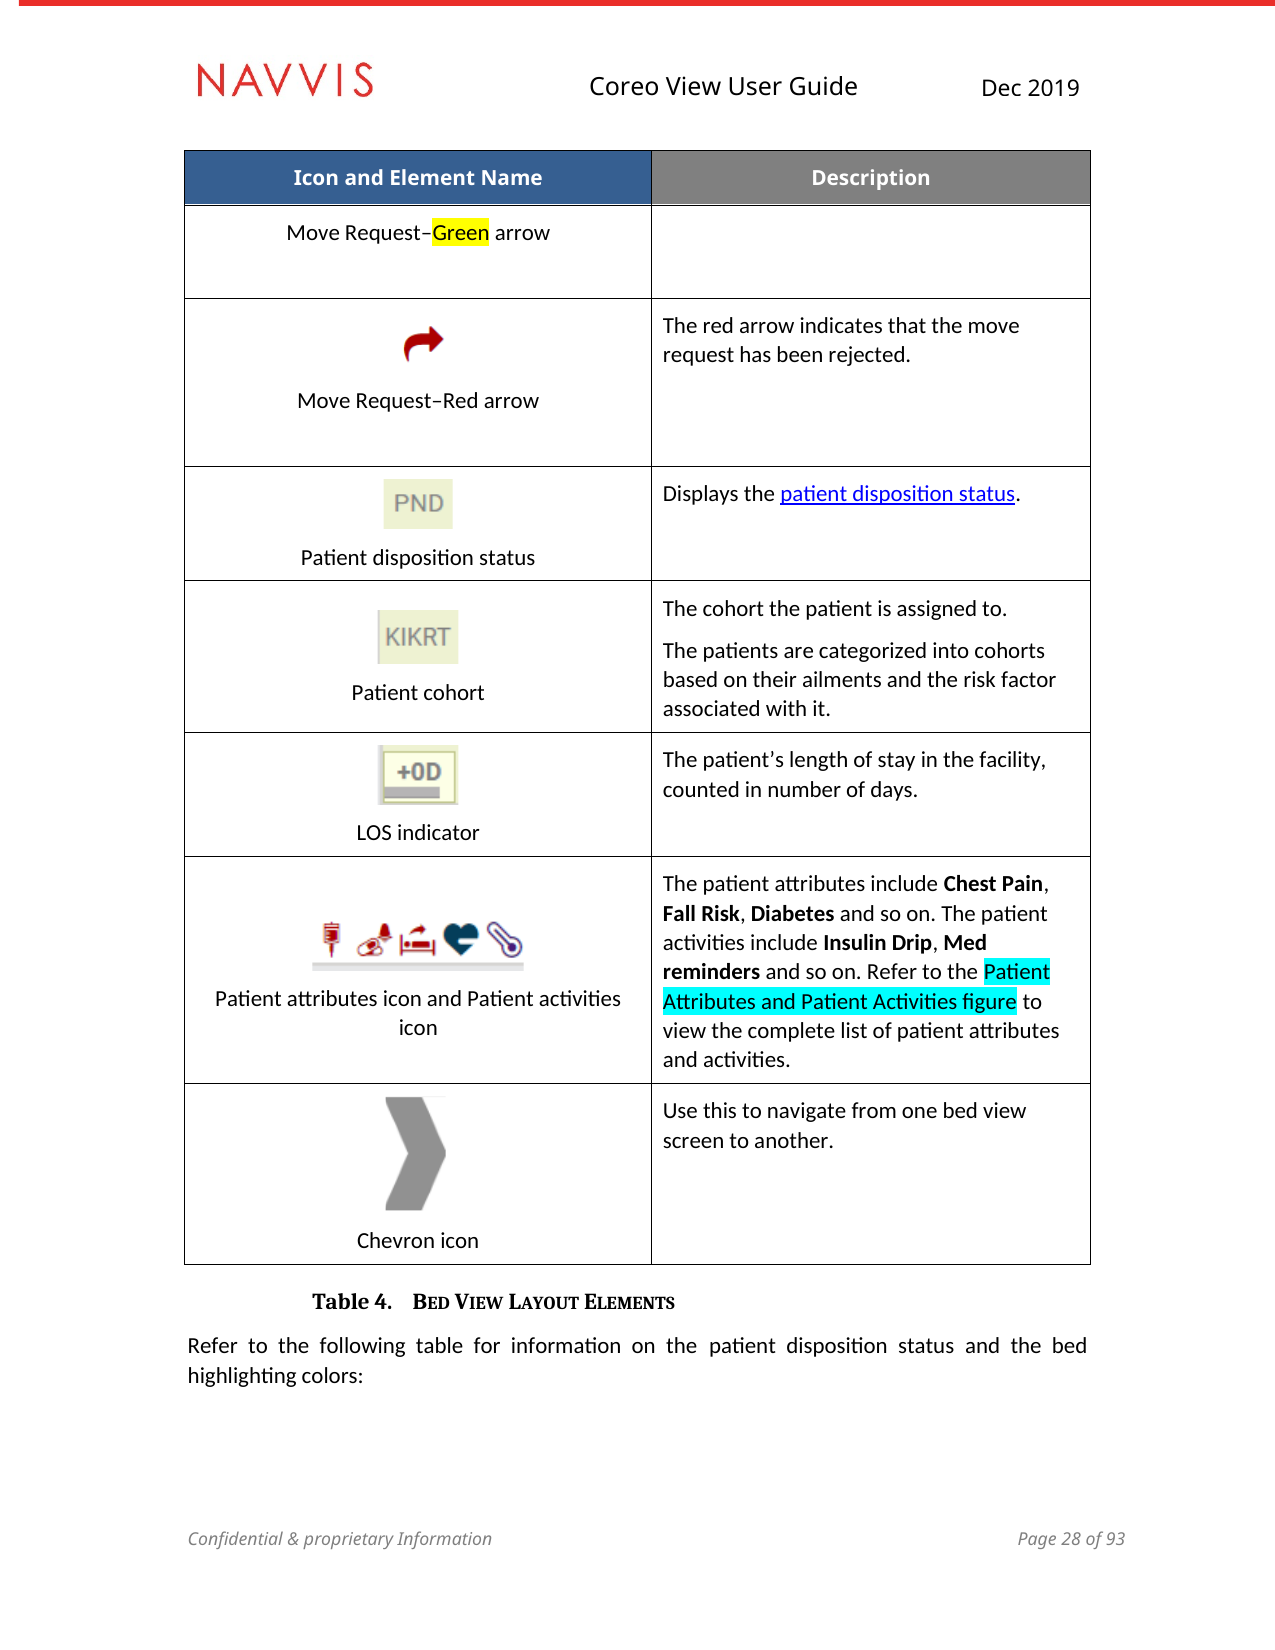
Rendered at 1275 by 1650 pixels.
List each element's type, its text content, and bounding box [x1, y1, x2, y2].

table_cell Move Request–Red arrow [185, 299, 651, 466]
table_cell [652, 206, 1090, 297]
table_cell Move Request–Green arrow [185, 206, 651, 297]
table_cell Use this to navigate from one bed view screen to another. [652, 1084, 1090, 1264]
table_cell LOS indicator [185, 733, 651, 856]
table_cell Patient disposition status [185, 467, 651, 580]
table_cell Patient attributes icon and Patient activities icon [185, 857, 651, 1083]
picture [187, 55, 383, 104]
picture [377, 745, 459, 805]
table_cell Patient cohort [185, 581, 651, 732]
table_cell Chevron icon [185, 1084, 651, 1264]
picture [385, 1096, 451, 1213]
picture [383, 479, 453, 529]
table_cell The cohort the patient is assigned to. The patients are categorized into cohorts based on their ailments and the risk factor associated with it. [652, 581, 1090, 732]
table_cell The red arrow indicates that the move request has been rejected. [652, 299, 1090, 466]
table_cell The patient’s length of stay in the facility, counted in number of days. [652, 733, 1090, 856]
table_cell The patient attributes include Chest Pain, Fall Risk, Diabetes and so on. The patient activities include Insulin Drip, Med reminders and so on. Refer to the Patient Attributes and Patient Activities figure to view the complete list of patient attributes and activities. [652, 857, 1090, 1083]
table_header Icon and Element Name [185, 151, 651, 204]
table_cell Displays the patient disposition status. [652, 467, 1090, 580]
text Bed View Layout Elements [312, 1289, 1087, 1315]
picture [381, 311, 455, 373]
table_header Description [652, 151, 1090, 204]
picture [312, 901, 524, 971]
text Refer to the following table for information on the patient disposition status and the bed highlighting colors: [187, 1331, 1087, 1389]
picture [377, 610, 459, 664]
